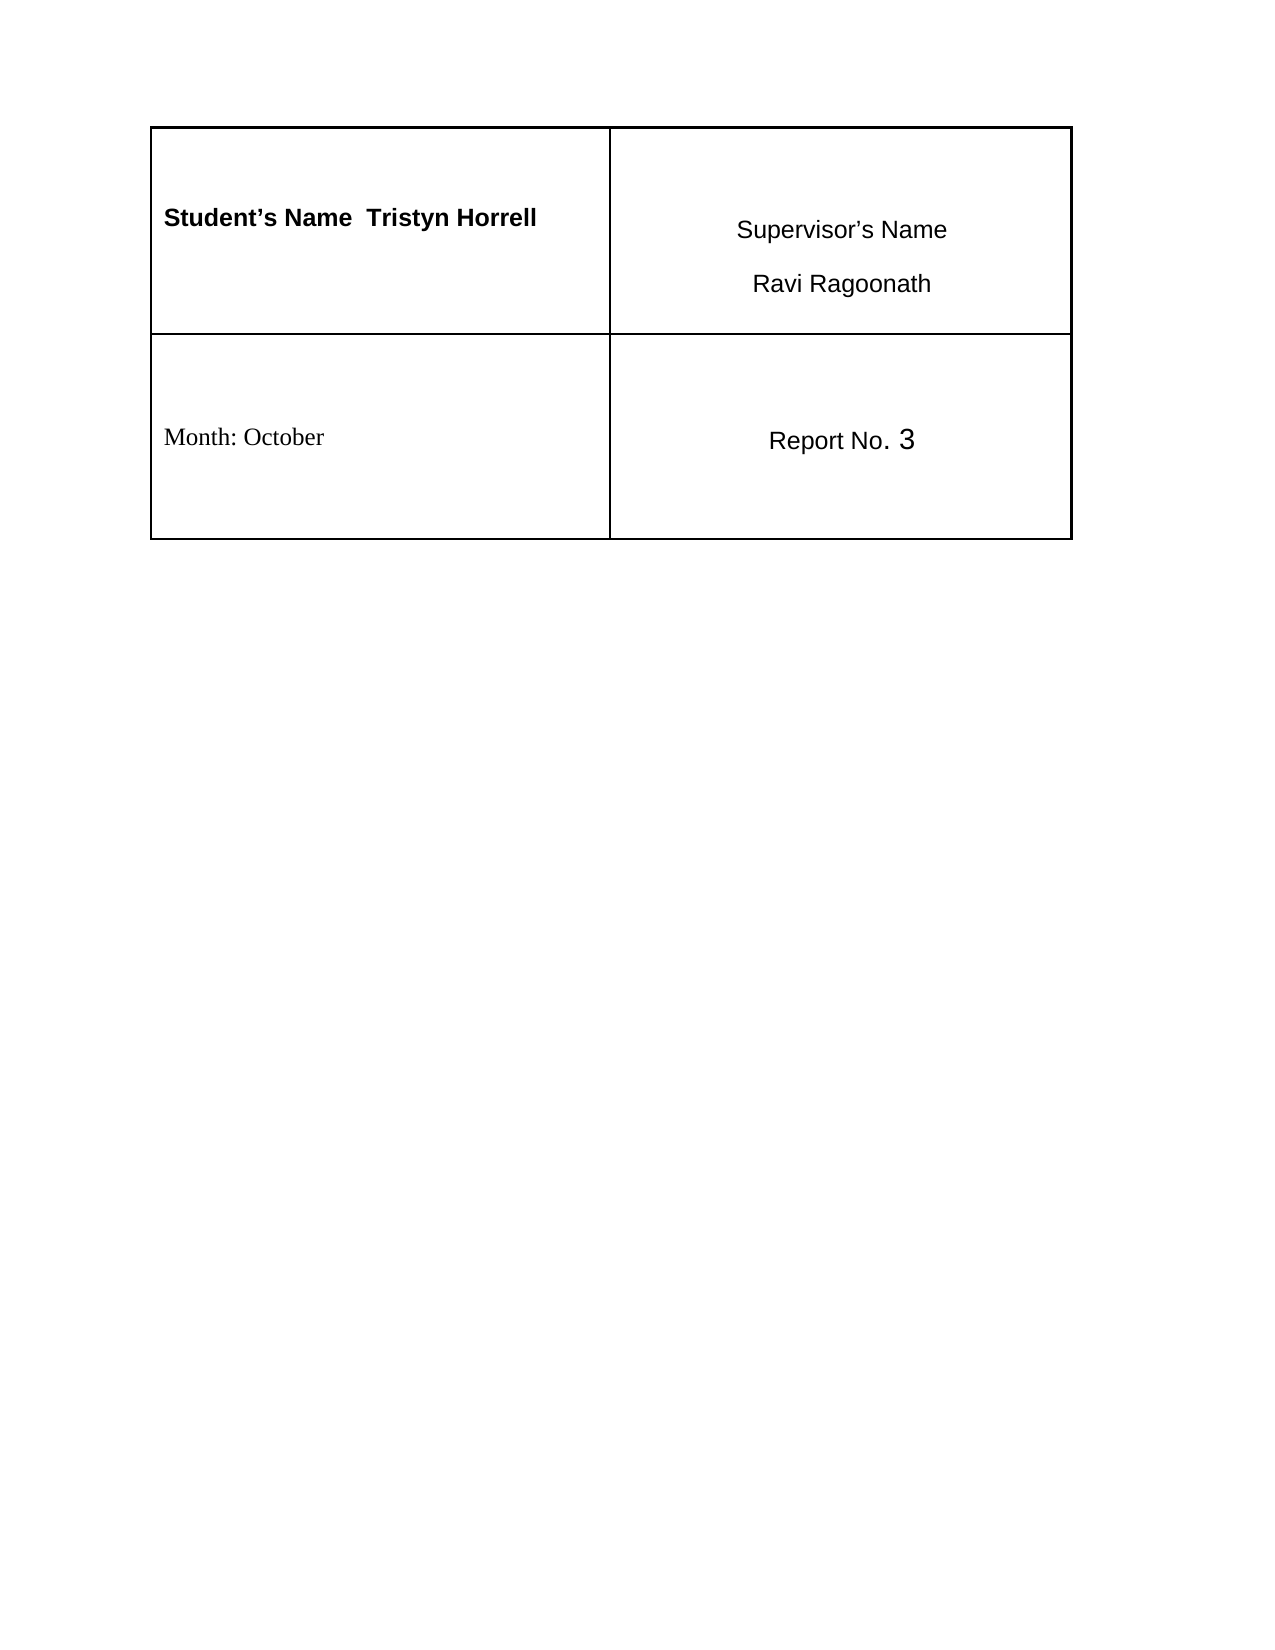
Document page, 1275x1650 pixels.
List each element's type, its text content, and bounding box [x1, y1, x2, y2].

table_cell Month: October [152, 335, 609, 537]
table_cell Report No. 3 [611, 335, 1070, 537]
table_header Supervisor’s Name Ravi Ragoonath [611, 129, 1070, 333]
table_header Student’s Name Tristyn Horrell [152, 129, 609, 333]
